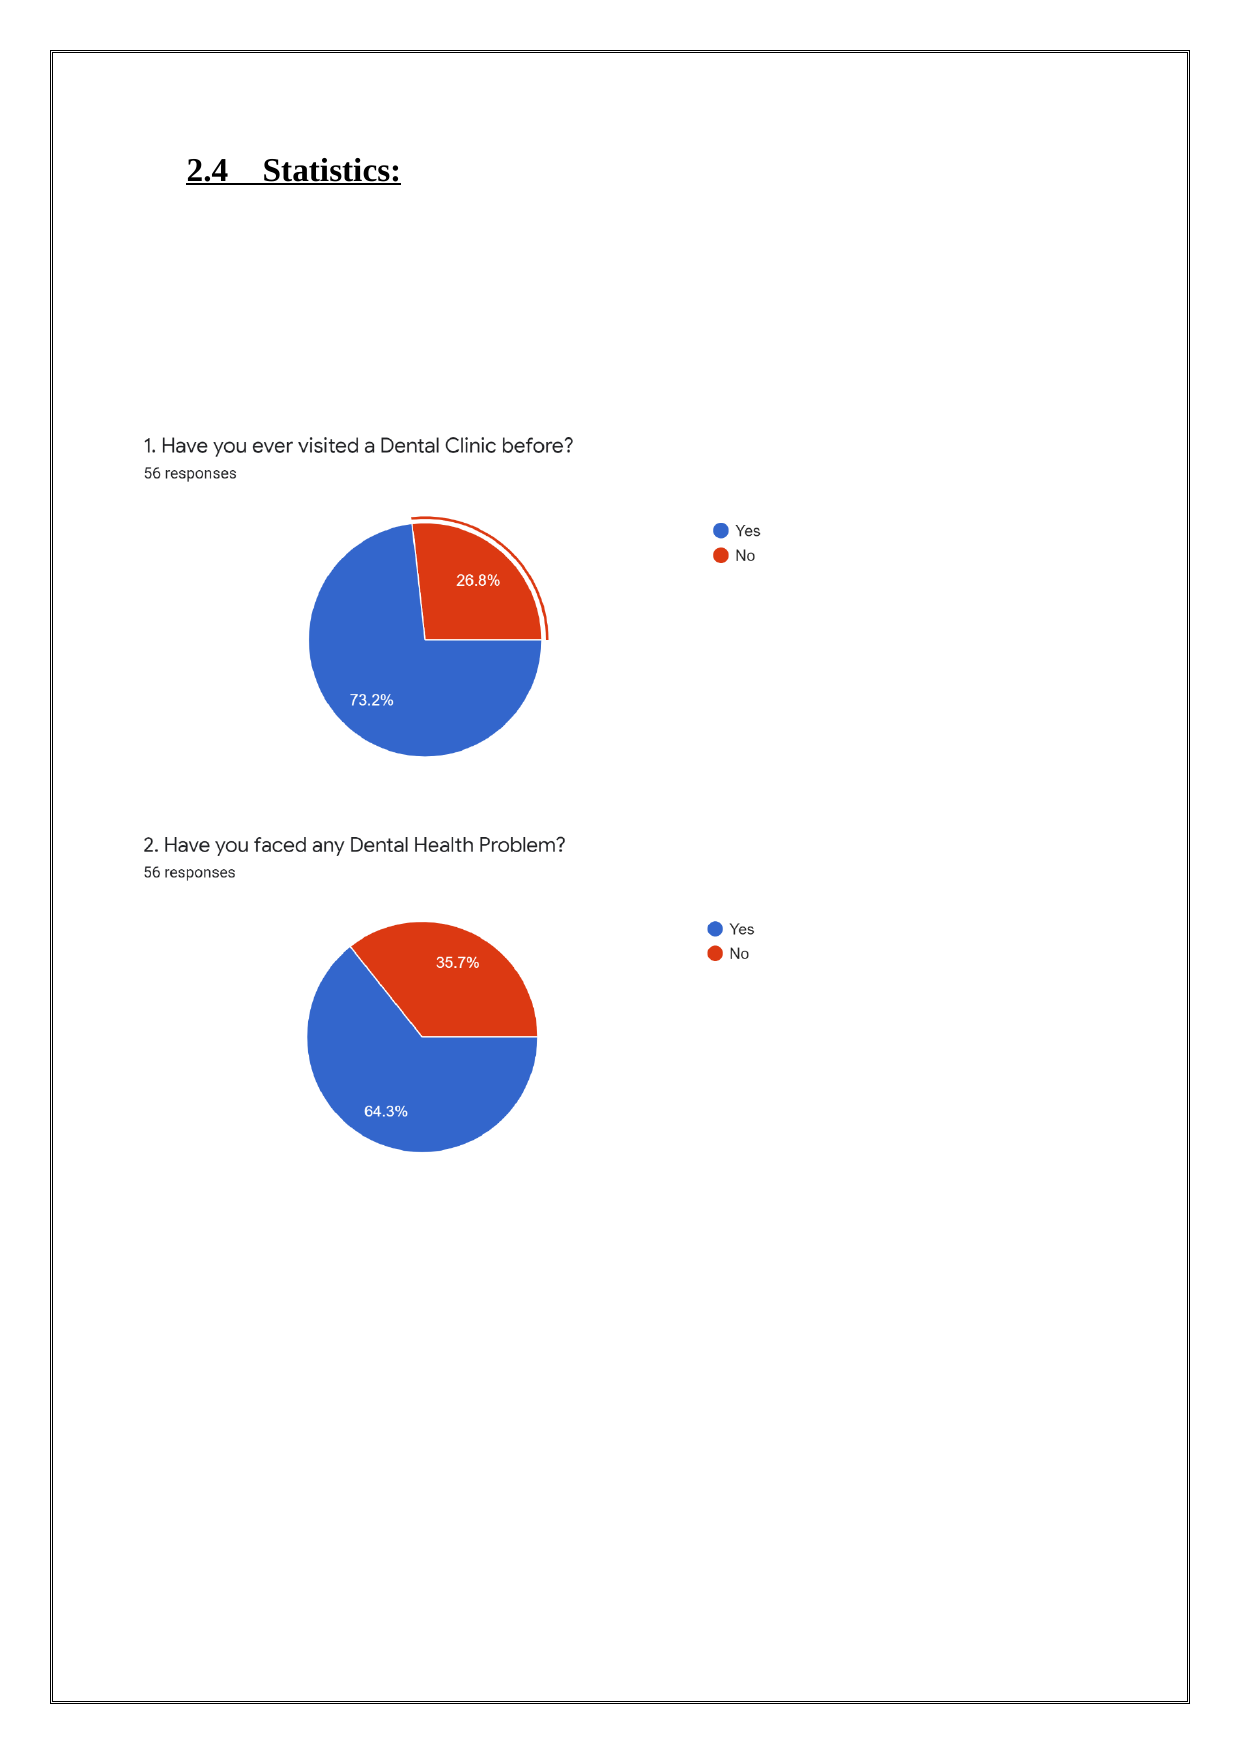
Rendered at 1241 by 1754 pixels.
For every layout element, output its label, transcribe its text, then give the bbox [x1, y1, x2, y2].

list Statistics: [186, 150, 1128, 188]
picture [112, 400, 1062, 1196]
